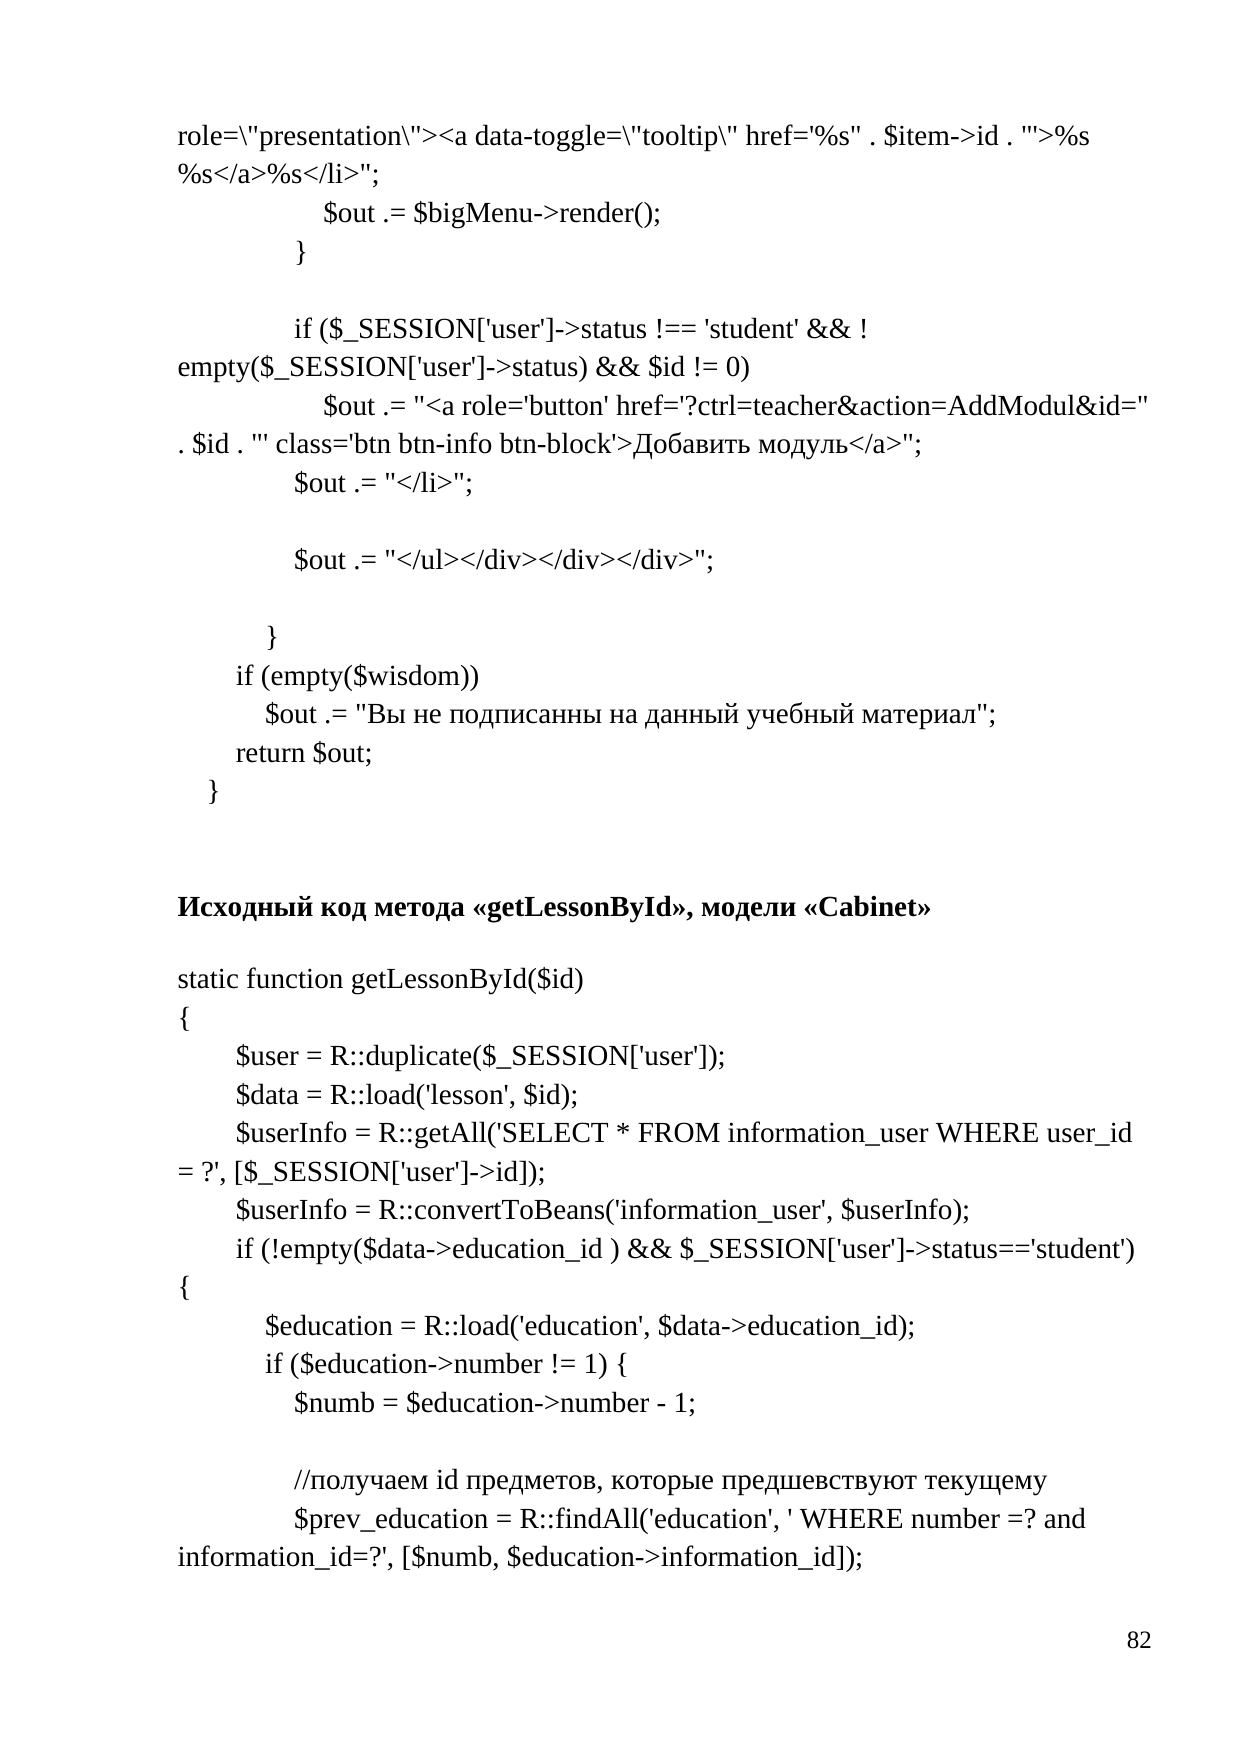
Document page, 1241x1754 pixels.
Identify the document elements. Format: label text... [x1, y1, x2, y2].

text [177, 961, 1152, 1611]
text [177, 118, 1152, 807]
list Исходный код метода «getLessonById», модели «Cabinet» [177, 889, 1152, 922]
